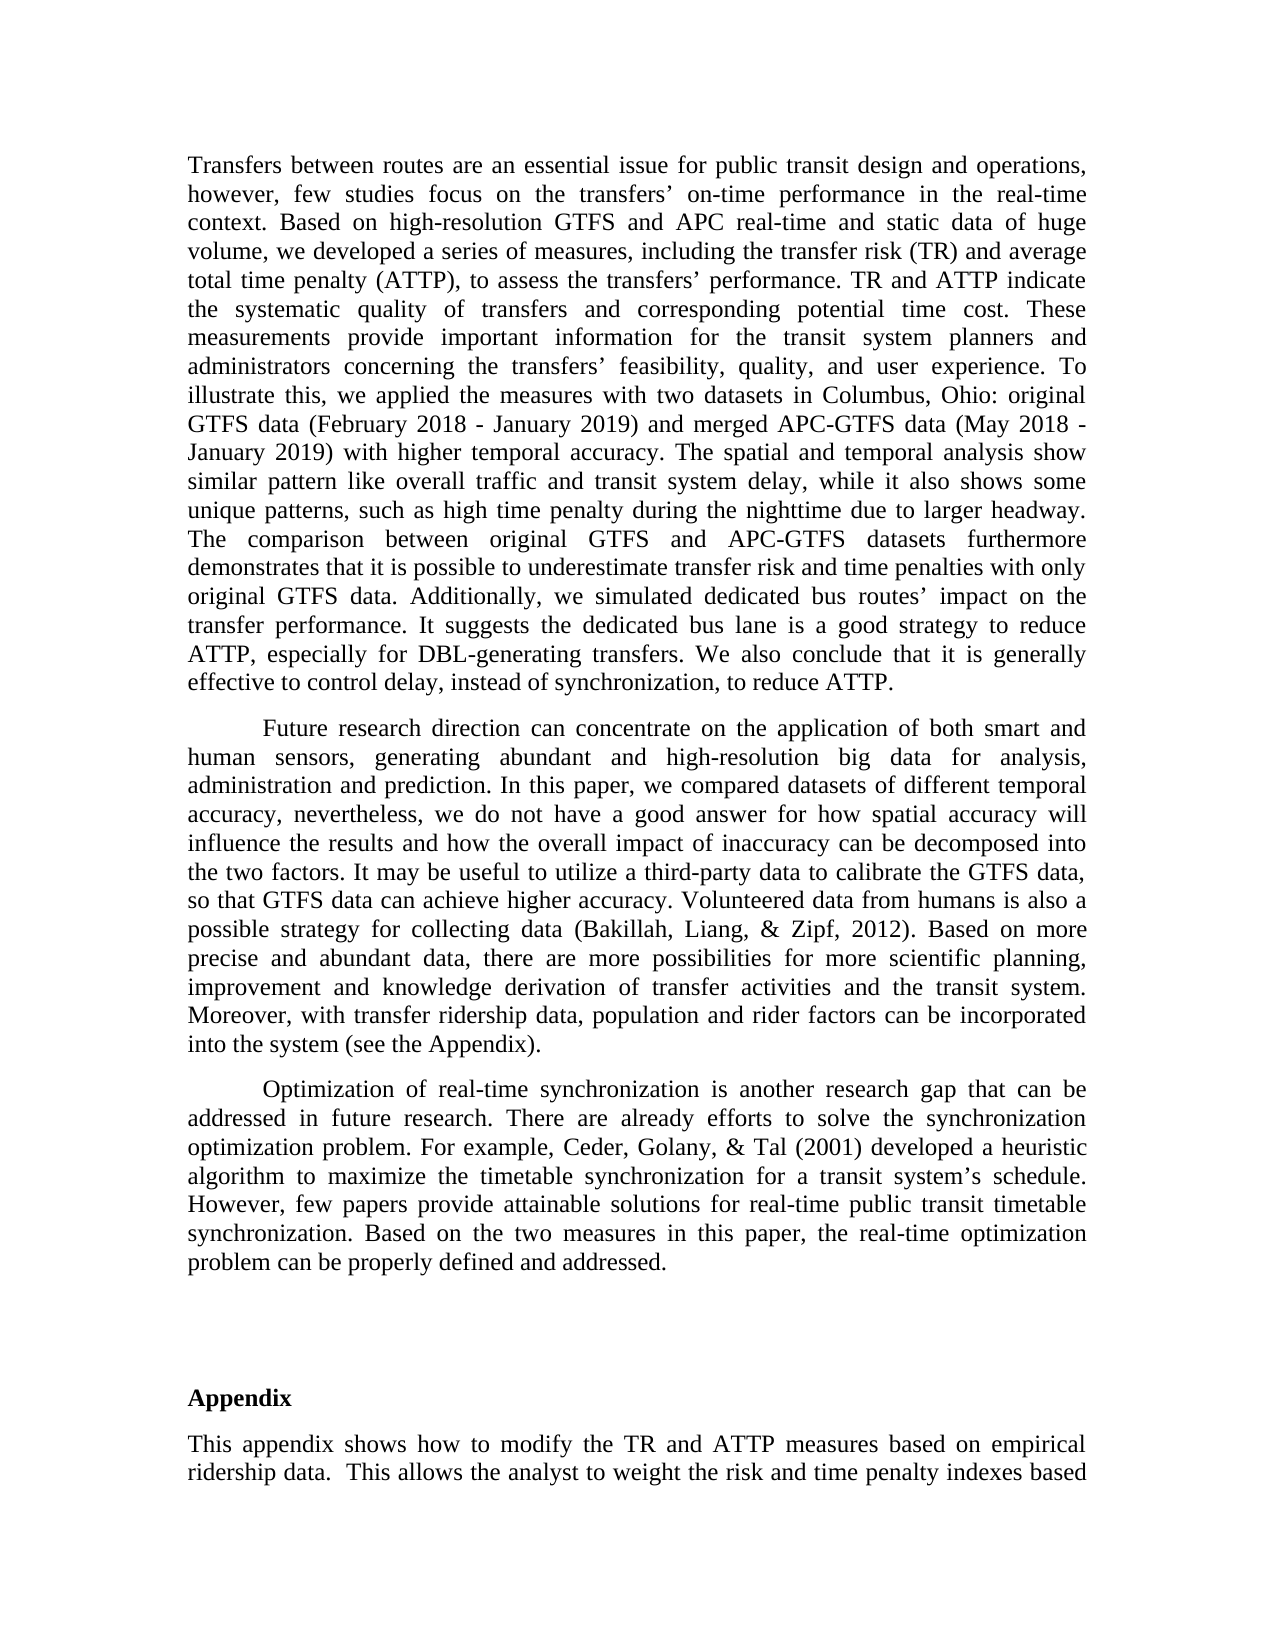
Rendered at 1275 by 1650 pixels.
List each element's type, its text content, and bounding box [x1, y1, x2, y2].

text Future research direction can concentrate on the application of both smart and human sensors, generating abundant and high-resolution big data for analysis, administration and prediction. In this paper, we compared datasets of different temporal accuracy, nevertheless, we do not have a good answer for how spatial accuracy will influence the results and how the overall impact of inaccuracy can be decomposed into the two factors. It may be useful to utilize a third-party data to calibrate the GTFS data, so that GTFS data can achieve higher accuracy. Volunteered data from humans is also a possible strategy for collecting data (Bakillah, Liang, & Zipf, 2012). Based on more precise and abundant data, there are more possibilities for more scientific planning, improvement and knowledge derivation of transfer activities and the transit system. Moreover, with transfer ridership data, population and rider factors can be incorporated into the system (see the Appendix). [187, 713, 1087, 1058]
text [187, 1429, 1087, 1486]
text Optimization of real-time synchronization is another research gap that can be addressed in future research. There are already efforts to solve the synchronization optimization problem. For example, Ceder, Golany, & Tal (2001) developed a heuristic algorithm to maximize the timetable synchronization for a transit system’s schedule. However, few papers provide attainable solutions for real-time public transit timetable synchronization. Based on the two measures in this paper, the real-time optimization problem can be properly defined and addressed. [187, 1074, 1087, 1276]
text Appendix [187, 1383, 1087, 1412]
text Transfers between routes are an essential issue for public transit design and operations, however, few studies focus on the transfers’ on-time performance in the real-time context. Based on high-resolution GTFS and APC real-time and static data of huge volume, we developed a series of measures, including the transfer risk (TR) and average total time penalty (ATTP), to assess the transfers’ performance. TR and ATTP indicate the systematic quality of transfers and corresponding potential time cost. These measurements provide important information for the transit system planners and administrators concerning the transfers’ feasibility, quality, and user experience. To illustrate this, we applied the measures with two datasets in Columbus, Ohio: original GTFS data (February 2018 - January 2019) and merged APC-GTFS data (May 2018 - January 2019) with higher temporal accuracy. The spatial and temporal analysis show similar pattern like overall traffic and transit system delay, while it also shows some unique patterns, such as high time penalty during the nighttime due to larger headway. The comparison between original GTFS and APC-GTFS datasets furthermore demonstrates that it is possible to underestimate transfer risk and time penalties with only original GTFS data. Additionally, we simulated dedicated bus routes’ impact on the transfer performance. It suggests the dedicated bus lane is a good strategy to reduce ATTP, especially for DBL-generating transfers. We also conclude that it is generally effective to control delay, instead of synchronization, to reduce ATTP. [187, 150, 1087, 696]
